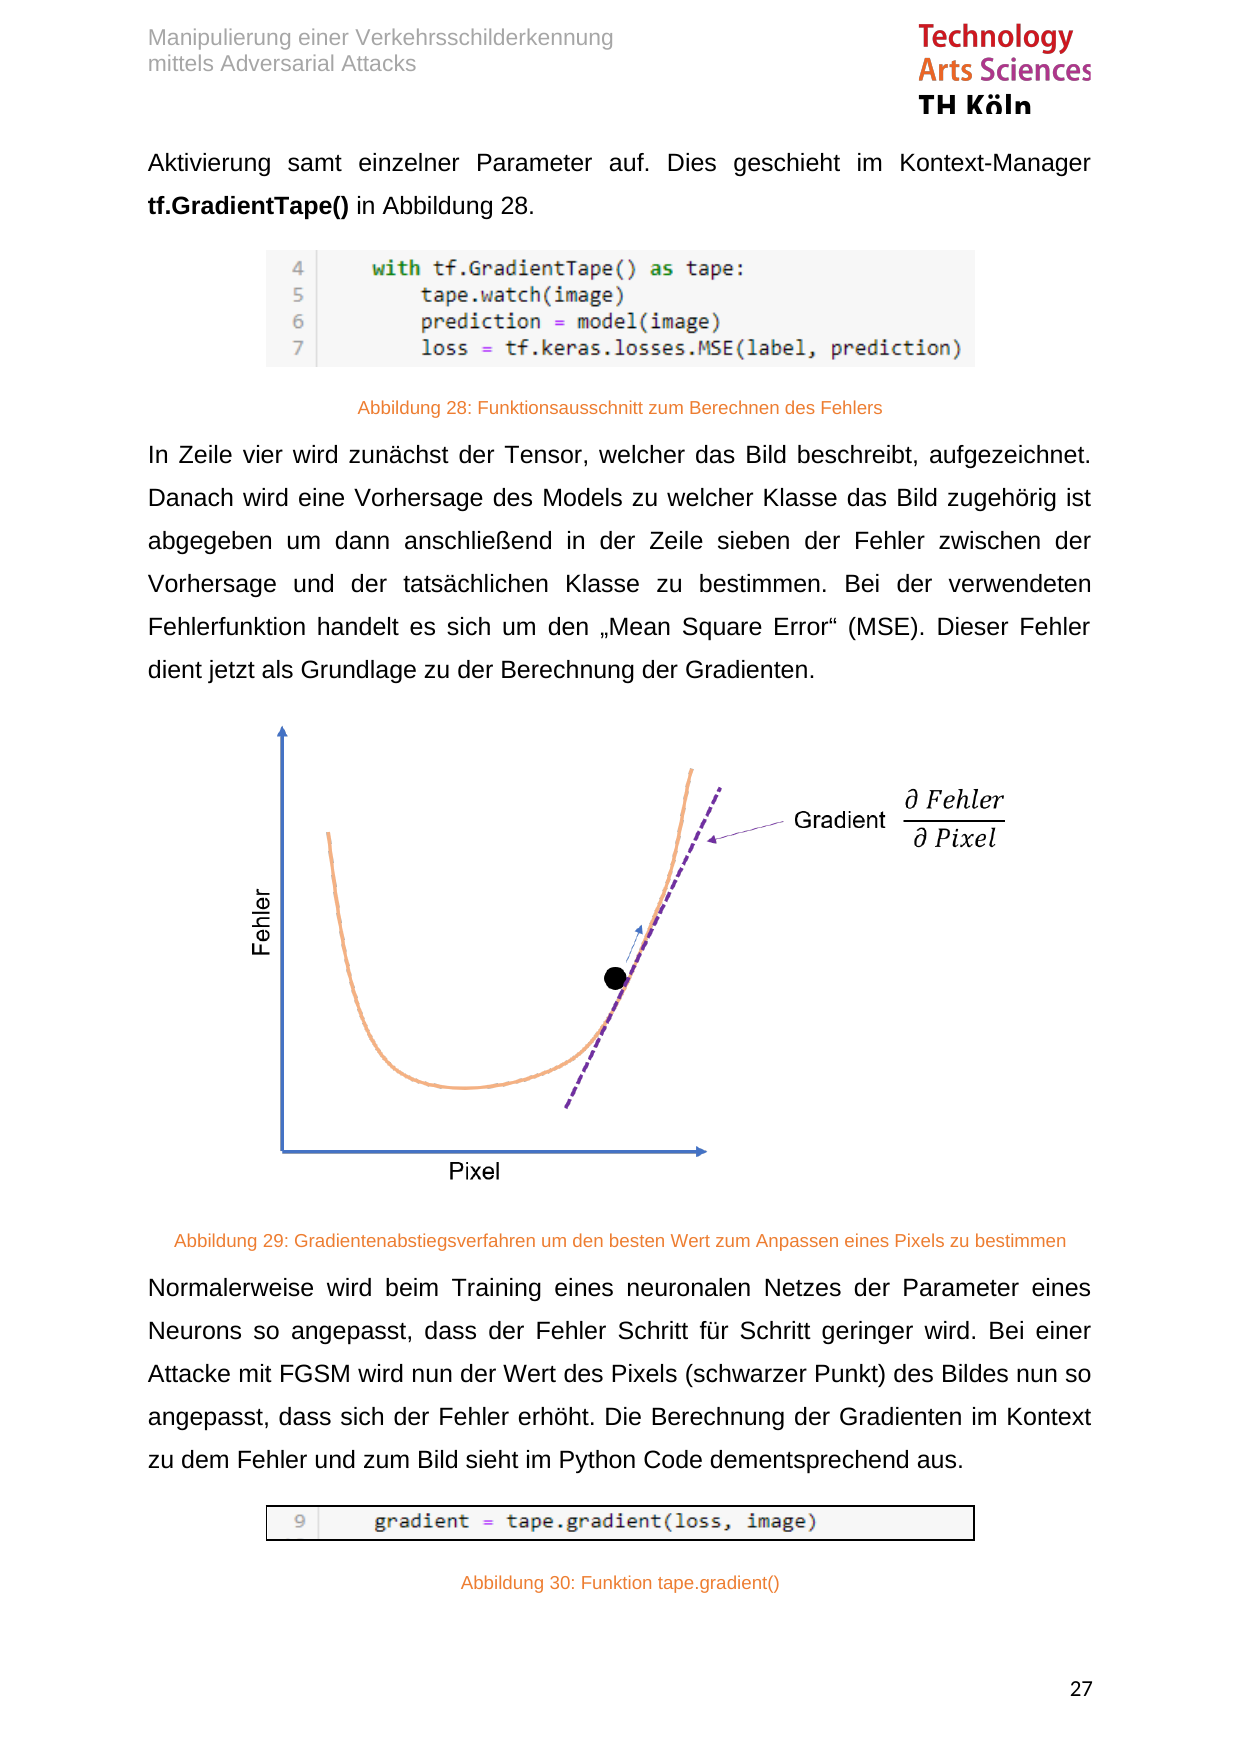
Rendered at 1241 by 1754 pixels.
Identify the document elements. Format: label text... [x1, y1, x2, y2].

picture [918, 23, 1091, 114]
picture [239, 715, 1008, 1200]
text Normalerweise wird beim Training eines neuronalen Netzes der Parameter eines Neurons so angepasst, dass der Fehler Schritt für Schritt geringer wird. Bei einer Attacke mit FGSM wird nun der Wert des Pixels (schwarzer Punkt) des Bildes nun so angepasst, dass sich der Fehler erhöht. Die Berechnung der Gradienten im Kontext zu dem Fehler und zum Bild sieht im Python Code dementsprechend aus. [148, 1273, 1093, 1474]
picture [266, 250, 975, 367]
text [148, 148, 1093, 219]
text In Zeile vier wird zunächst der Tensor, welcher das Bild beschreibt, aufgezeichnet. Danach wird eine Vorhersage des Models zu welcher Klasse das Bild zugehörig ist abgegeben um dann anschließend in der Zeile sieben der Fehler zwischen der Vorhersage und der tatsächlichen Klasse zu bestimmen. Bei der verwendeten Fehlerfunktion handelt es sich um den „Mean Square Error“ (MSE). Dieser Fehler dient jetzt als Grundlage zu der Berechnung der Gradienten. [148, 439, 1093, 684]
picture [268, 1507, 973, 1539]
